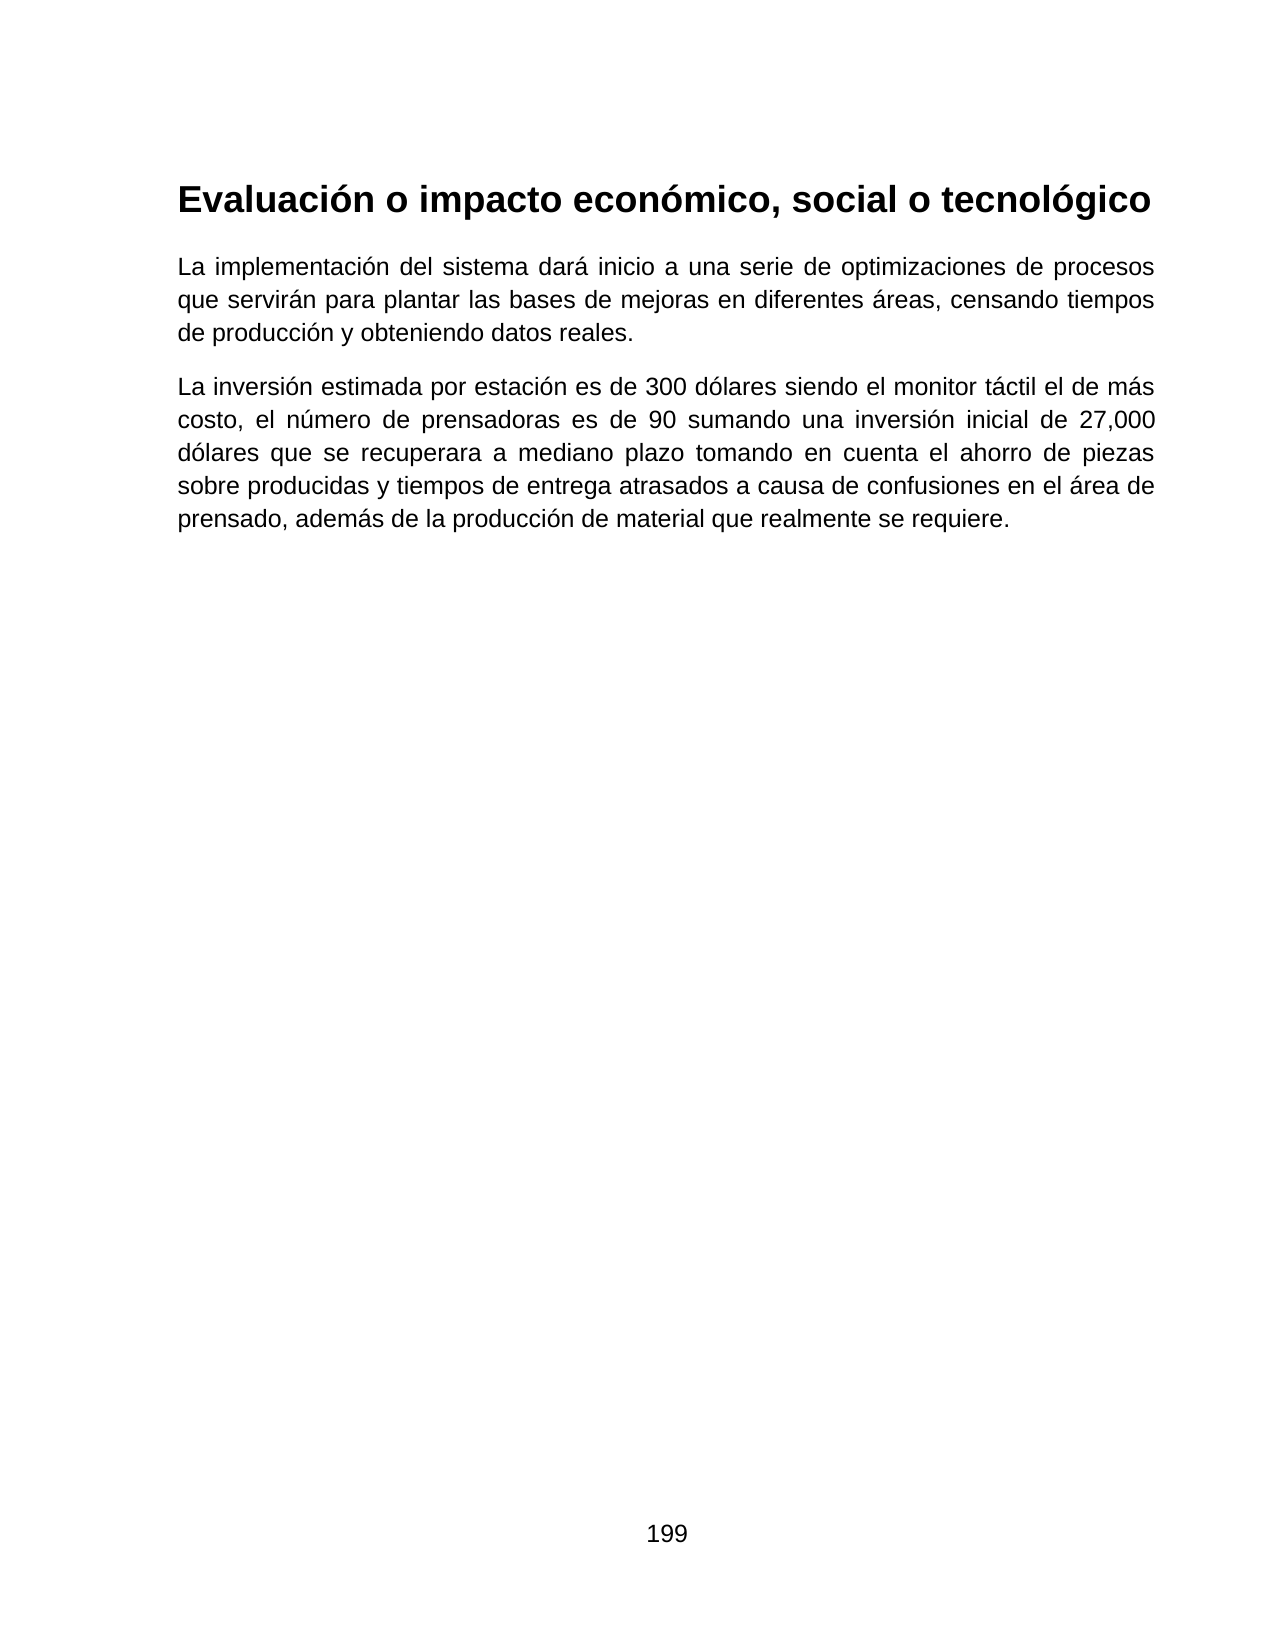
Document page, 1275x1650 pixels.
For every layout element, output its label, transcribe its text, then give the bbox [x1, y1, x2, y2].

text La implementación del sistema dará inicio a una serie de optimizaciones de procesos que servirán para plantar las bases de mejoras en diferentes áreas, censando tiempos de producción y obteniendo datos reales. [177, 252, 1157, 347]
subtitle Evaluación o impacto económico, social o tecnológico [177, 177, 1157, 220]
text La inversión estimada por estación es de 300 dólares siendo el monitor táctil el de más costo, el número de prensadoras es de 90 sumando una inversión inicial de 27,000 dólares que se recuperara a mediano plazo tomando en cuenta el ahorro de piezas sobre producidas y tiempos de entrega atrasados a causa de confusiones en el área de prensado, además de la producción de material que realmente se requiere. [177, 372, 1157, 532]
